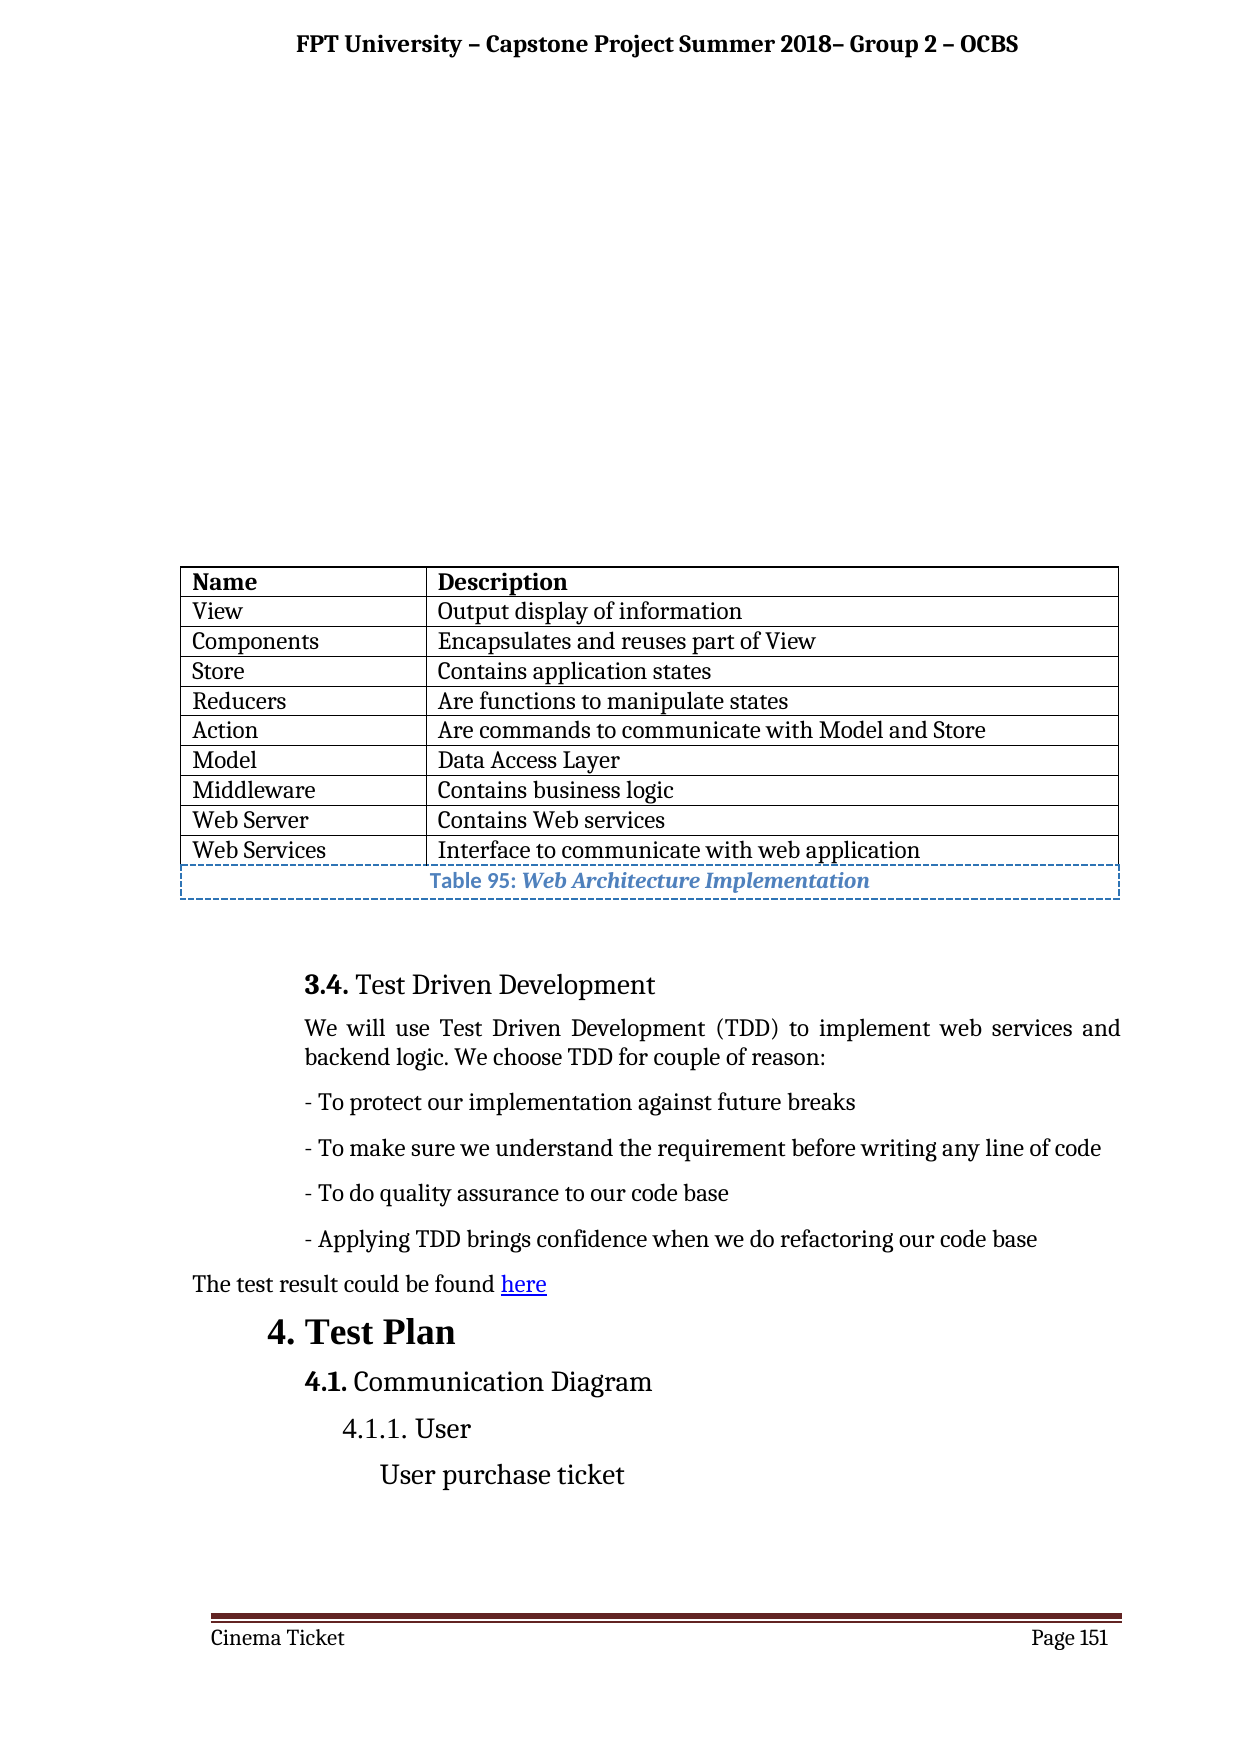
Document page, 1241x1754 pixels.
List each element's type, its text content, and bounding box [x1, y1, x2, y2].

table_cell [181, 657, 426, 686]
text - Applying TDD brings confidence when we do refactoring our code base [304, 1224, 1122, 1253]
text - To protect our implementation against future breaks [304, 1088, 1122, 1117]
text - To do quality assurance to our code base [304, 1179, 1122, 1208]
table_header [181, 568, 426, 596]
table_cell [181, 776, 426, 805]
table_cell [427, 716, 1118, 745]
text The test result could be found here [192, 1270, 1122, 1299]
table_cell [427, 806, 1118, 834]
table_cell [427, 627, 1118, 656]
text We will use Test Driven Development (TDD) to implement web services and backend logic. We choose TDD for couple of reason: [304, 1014, 1122, 1072]
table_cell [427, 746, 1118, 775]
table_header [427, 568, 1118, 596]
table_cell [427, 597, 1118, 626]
text Test Driven Development [304, 968, 1122, 1002]
text Communication Diagram [304, 1365, 1122, 1398]
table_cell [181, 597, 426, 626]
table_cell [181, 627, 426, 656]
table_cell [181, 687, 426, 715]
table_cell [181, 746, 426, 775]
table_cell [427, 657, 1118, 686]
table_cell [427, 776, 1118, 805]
text User [342, 1411, 1122, 1445]
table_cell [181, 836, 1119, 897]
list User purchase ticket [379, 1458, 1122, 1491]
text Test Plan [267, 1309, 1122, 1352]
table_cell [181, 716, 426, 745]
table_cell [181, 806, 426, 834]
text - To make sure we understand the requirement before writing any line of code [304, 1134, 1122, 1162]
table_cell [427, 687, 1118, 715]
